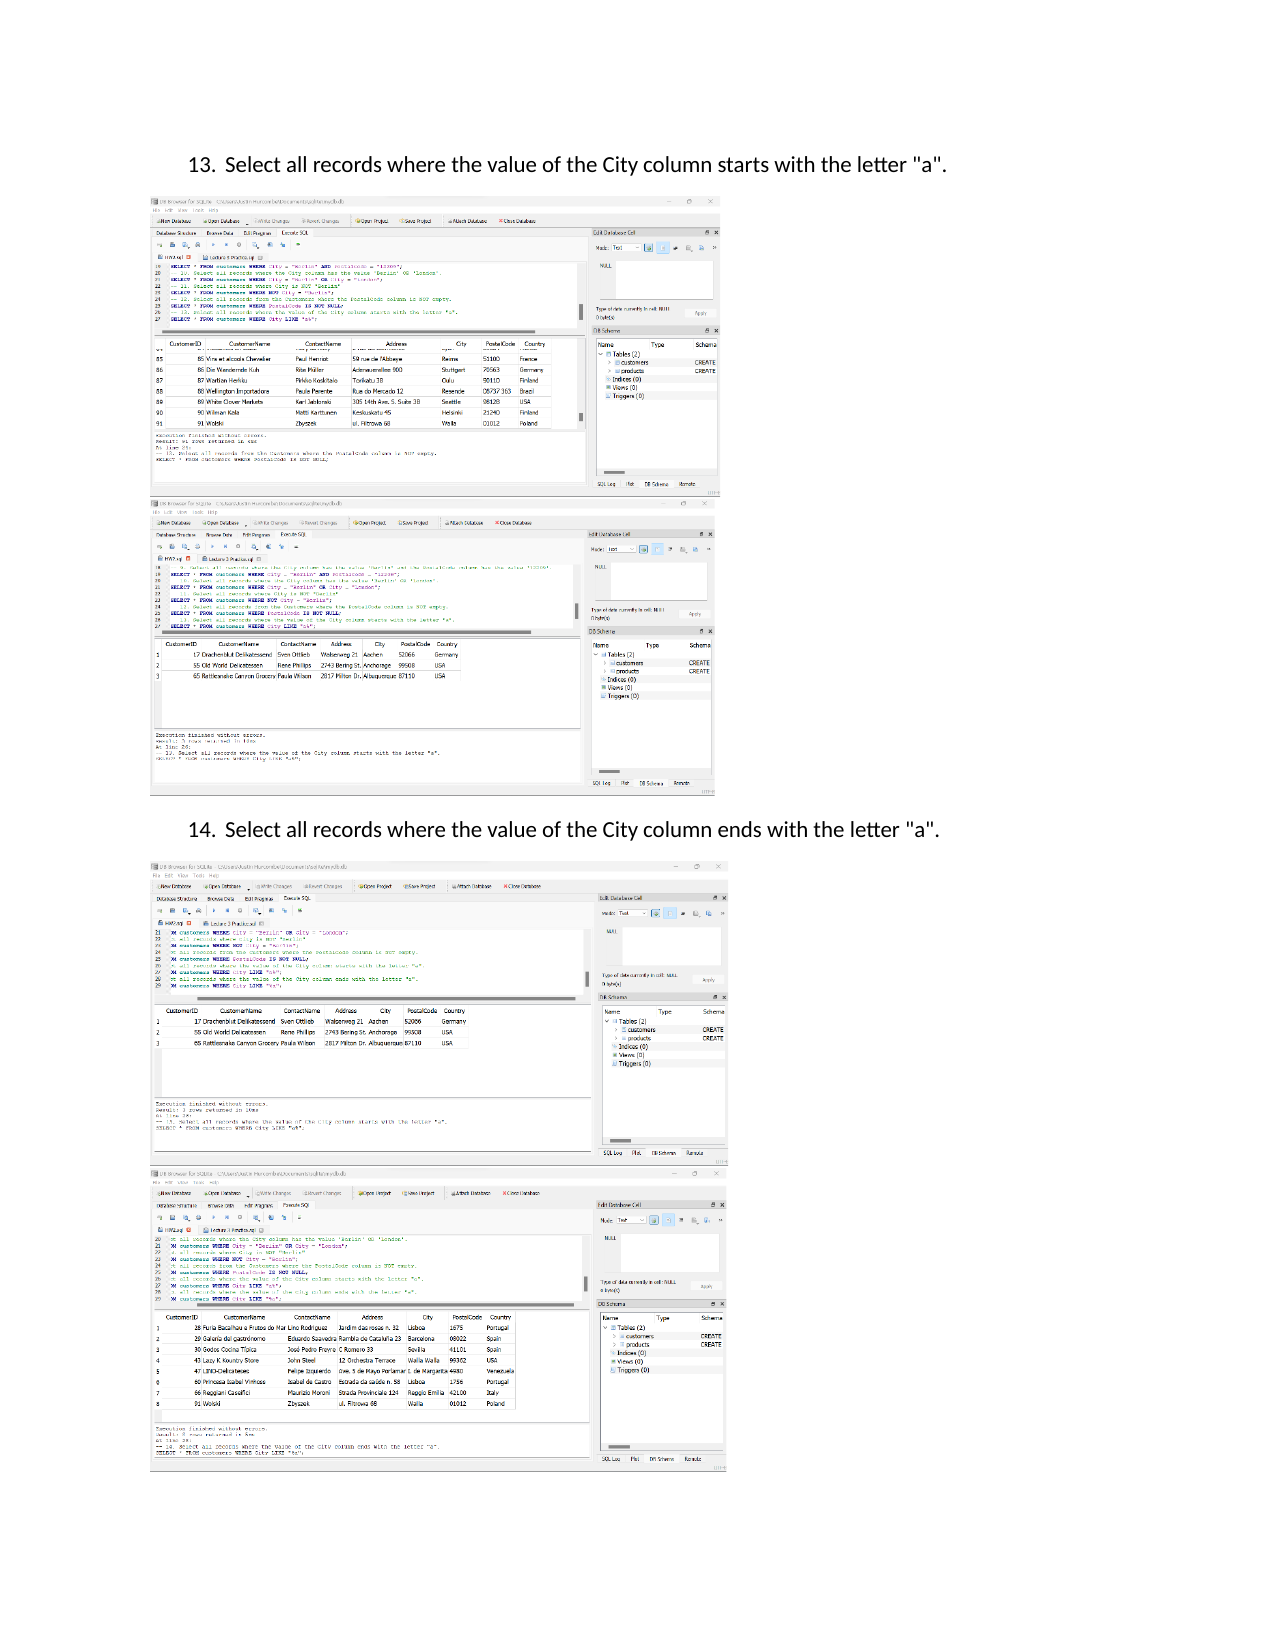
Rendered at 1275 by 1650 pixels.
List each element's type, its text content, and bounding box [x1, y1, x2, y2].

picture [150, 861, 729, 1166]
picture [150, 499, 715, 796]
list Select all records where the value of the City column ends with the letter "a". [187, 815, 1125, 843]
list Select all records where the value of the City column starts with the letter "a". [187, 150, 1125, 178]
picture [150, 1168, 727, 1472]
picture [150, 196, 721, 497]
